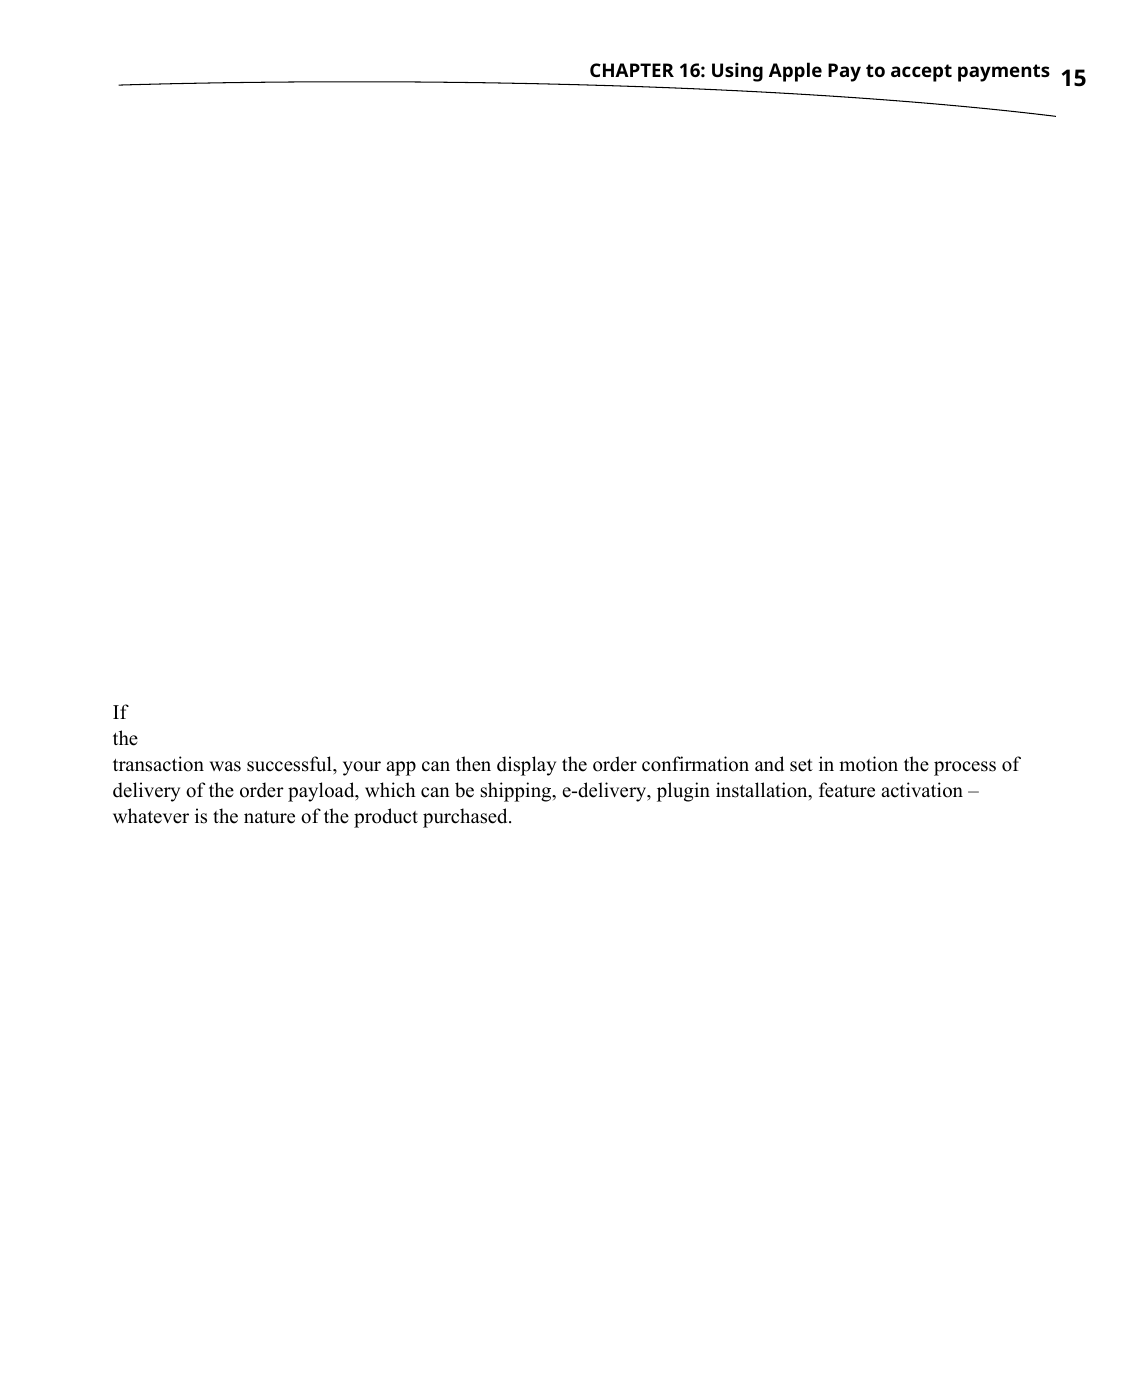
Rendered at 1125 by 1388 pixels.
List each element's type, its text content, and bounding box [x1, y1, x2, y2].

text If the transaction was successful, your app can then display the order confirmation and set in motion the process of delivery of the order payload, which can be shipping, e-delivery, plugin installation, feature activation – whatever is the nature of the product purchased. [112, 169, 1050, 828]
